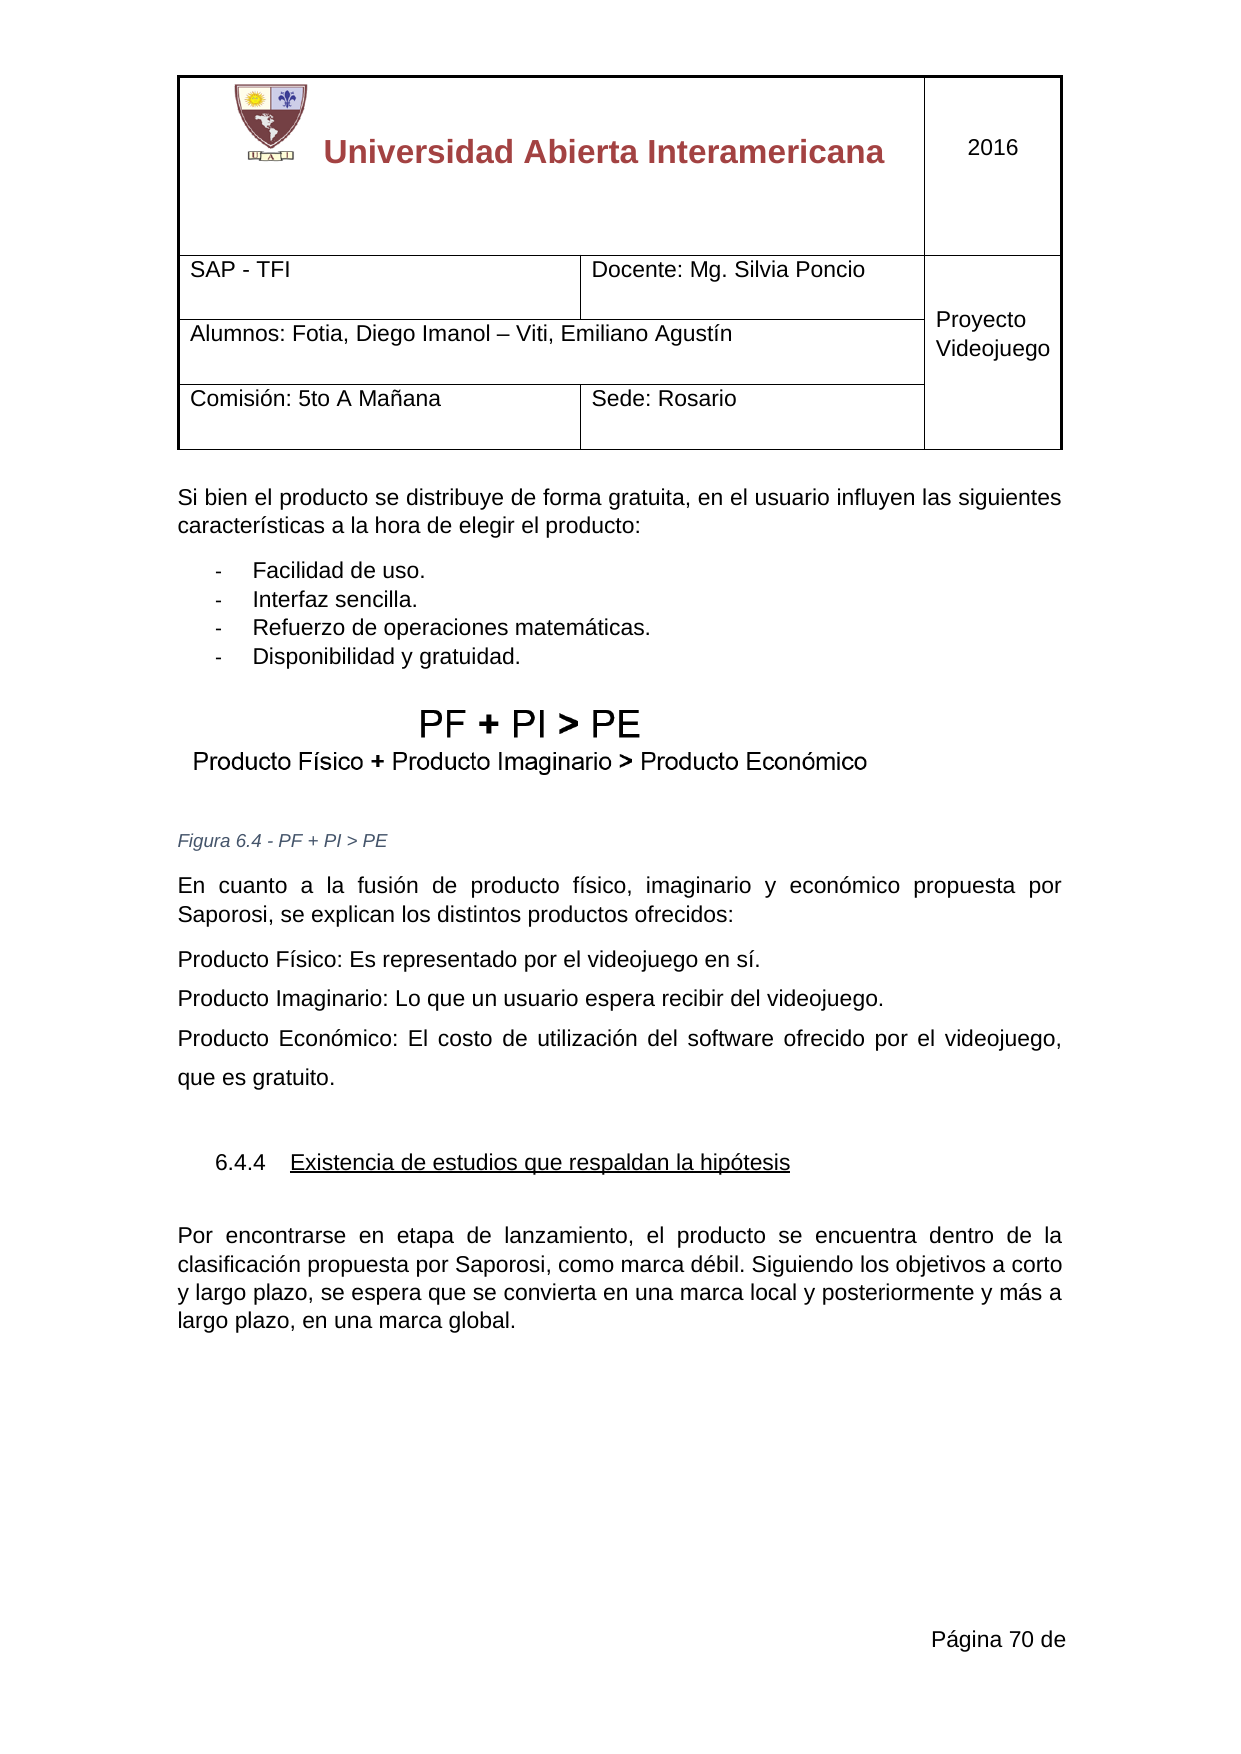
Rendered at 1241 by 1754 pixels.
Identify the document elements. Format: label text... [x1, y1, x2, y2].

text Producto Imaginario: Lo que un usuario espera recibir del videojuego. [177, 985, 1063, 1011]
text Producto Físico: Es representado por el videojuego en sí. [177, 946, 1063, 972]
text Producto Económico: El costo de utilización del software ofrecido por el videojuego, que es gratuito. [177, 1024, 1063, 1090]
list Interfaz sencilla. [215, 586, 1063, 612]
text Por encontrarse en etapa de lanzamiento, el producto se encuentra dentro de la clasificación propuesta por Saporosi, como marca débil. Siguiendo los objetivos a corto y largo plazo, se espera que se convierta en una marca local y posteriormente y más a largo plazo, en una marca global. [177, 1222, 1063, 1334]
picture [218, 78, 324, 164]
subtitle Existencia de estudios que respaldan la hipótesis [215, 1149, 1063, 1175]
text En cuanto a la fusión de producto físico, imaginario y económico propuesta por Saporosi, se explican los distintos productos ofrecidos: [177, 872, 1063, 927]
text Figura 6.4 - PF + PI > PE [177, 830, 1063, 851]
list Disponibilidad y gratuidad. [215, 643, 1063, 669]
text Si bien el producto se distribuye de forma gratuita, en el usuario influyen las siguientes características a la hora de elegir el producto: [177, 484, 1063, 538]
list Facilidad de uso. [215, 557, 1063, 584]
list Refuerzo de operaciones matemáticas. [215, 614, 1063, 641]
